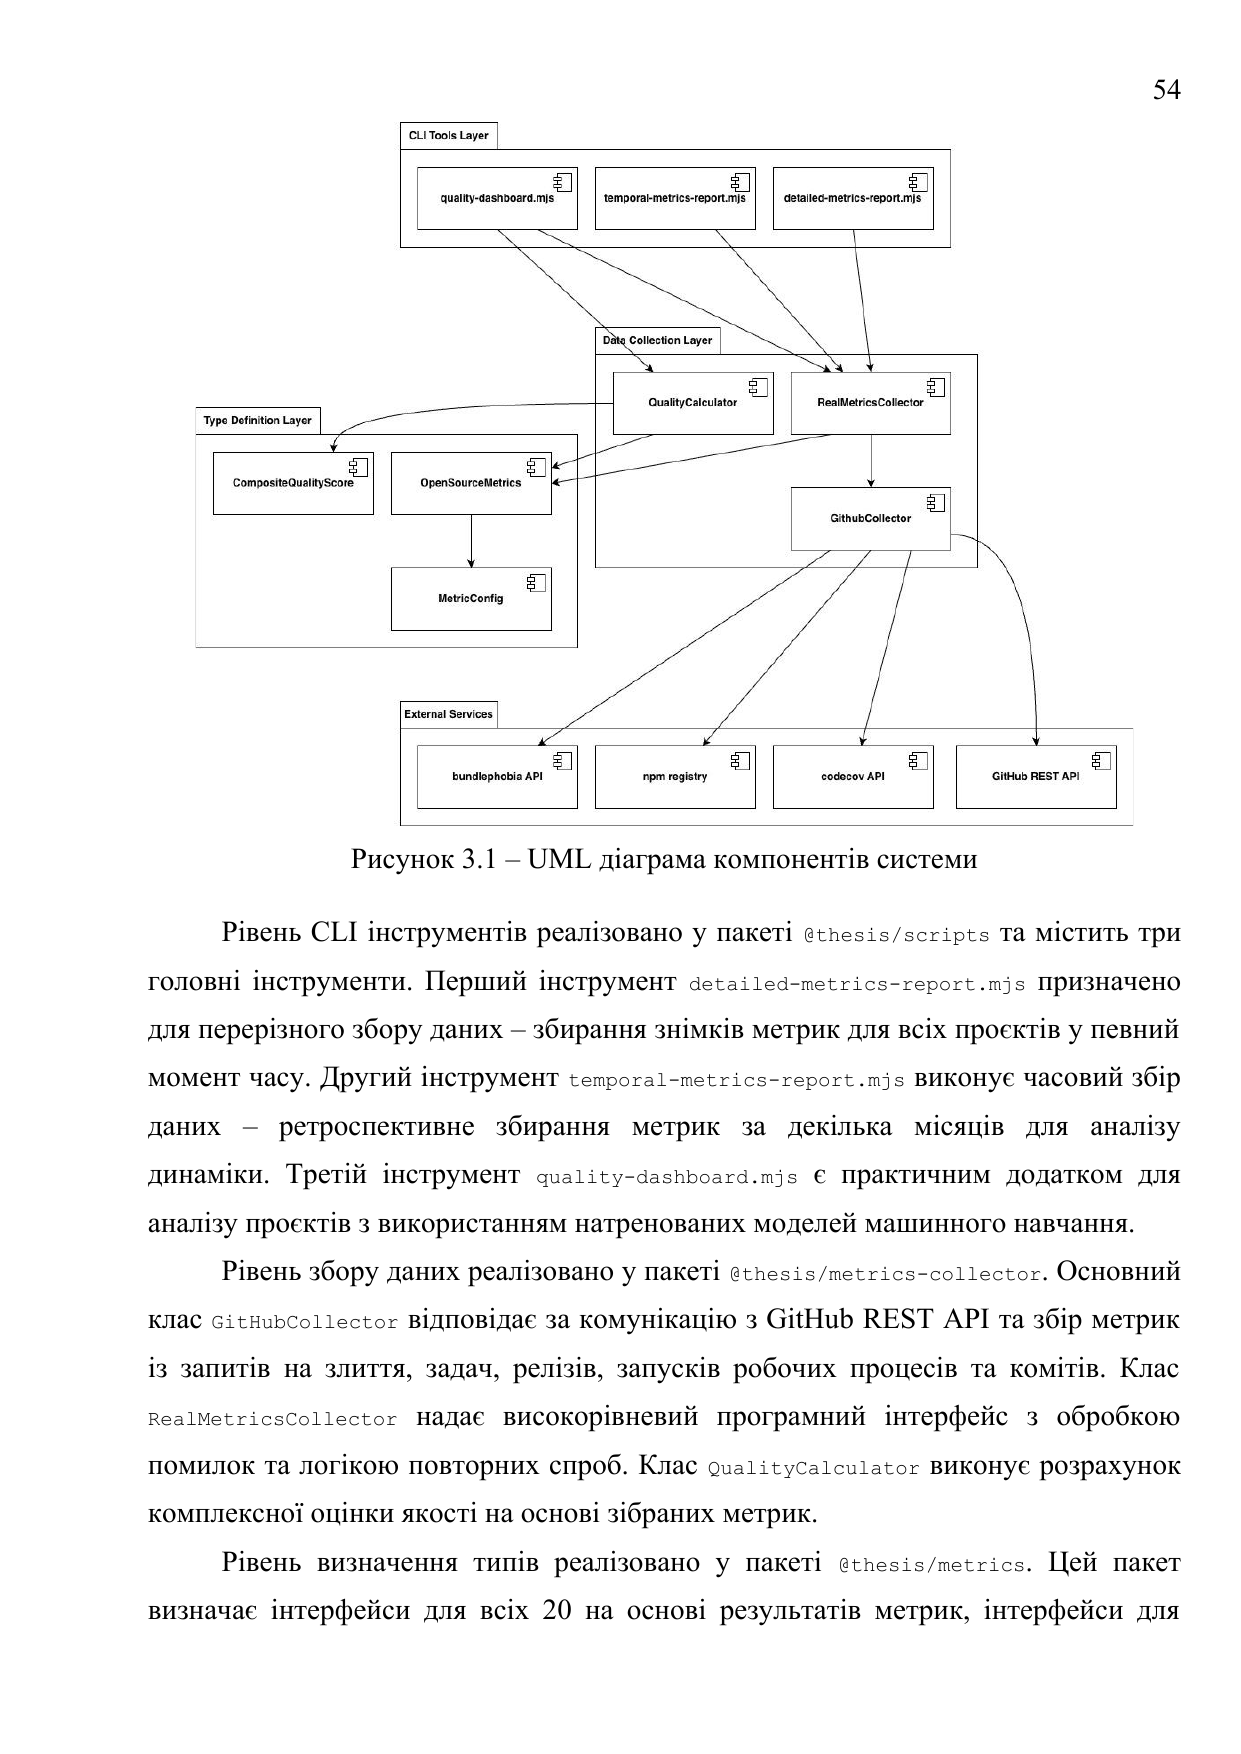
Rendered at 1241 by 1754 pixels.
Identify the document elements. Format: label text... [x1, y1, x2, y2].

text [148, 1545, 1181, 1626]
text Рівень збору даних реалізовано у пакеті @thesis/metrics-collector. Основний клас GitHubCollector відповідає за комунікацію з GitHub REST API та збір метрик із запитів на злиття, задач, релізів, запусків робочих процесів та комітів. Клас RealMetricsCollector надає високорівневий програмний інтерфейс з обробкою помилок та логікою повторних спроб. Клас QualityCalculator виконує розрахунок комплексної оцінки якості на основі зібраних метрик. [148, 1254, 1181, 1529]
picture [195, 122, 1134, 826]
text Рівень CLI інструментів реалізовано у пакеті @thesis/scripts та містить три головні інструменти. Перший інструмент detailed-metrics-report.mjs призначено для перерізного збору даних – збирання знімків метрик для всіх проєктів у певний момент часу. Другий інструмент temporal-metrics-report.mjs виконує часовий збір даних – ретроспективне збирання метрик за декілька місяців для аналізу динаміки. Третій інструмент quality-dashboard.mjs є практичним додатком для аналізу проєктів з використанням натренованих моделей машинного навчання. [148, 915, 1181, 1238]
text Рисунок 3.1 – UML діаграма компонентів системи [148, 842, 1181, 874]
